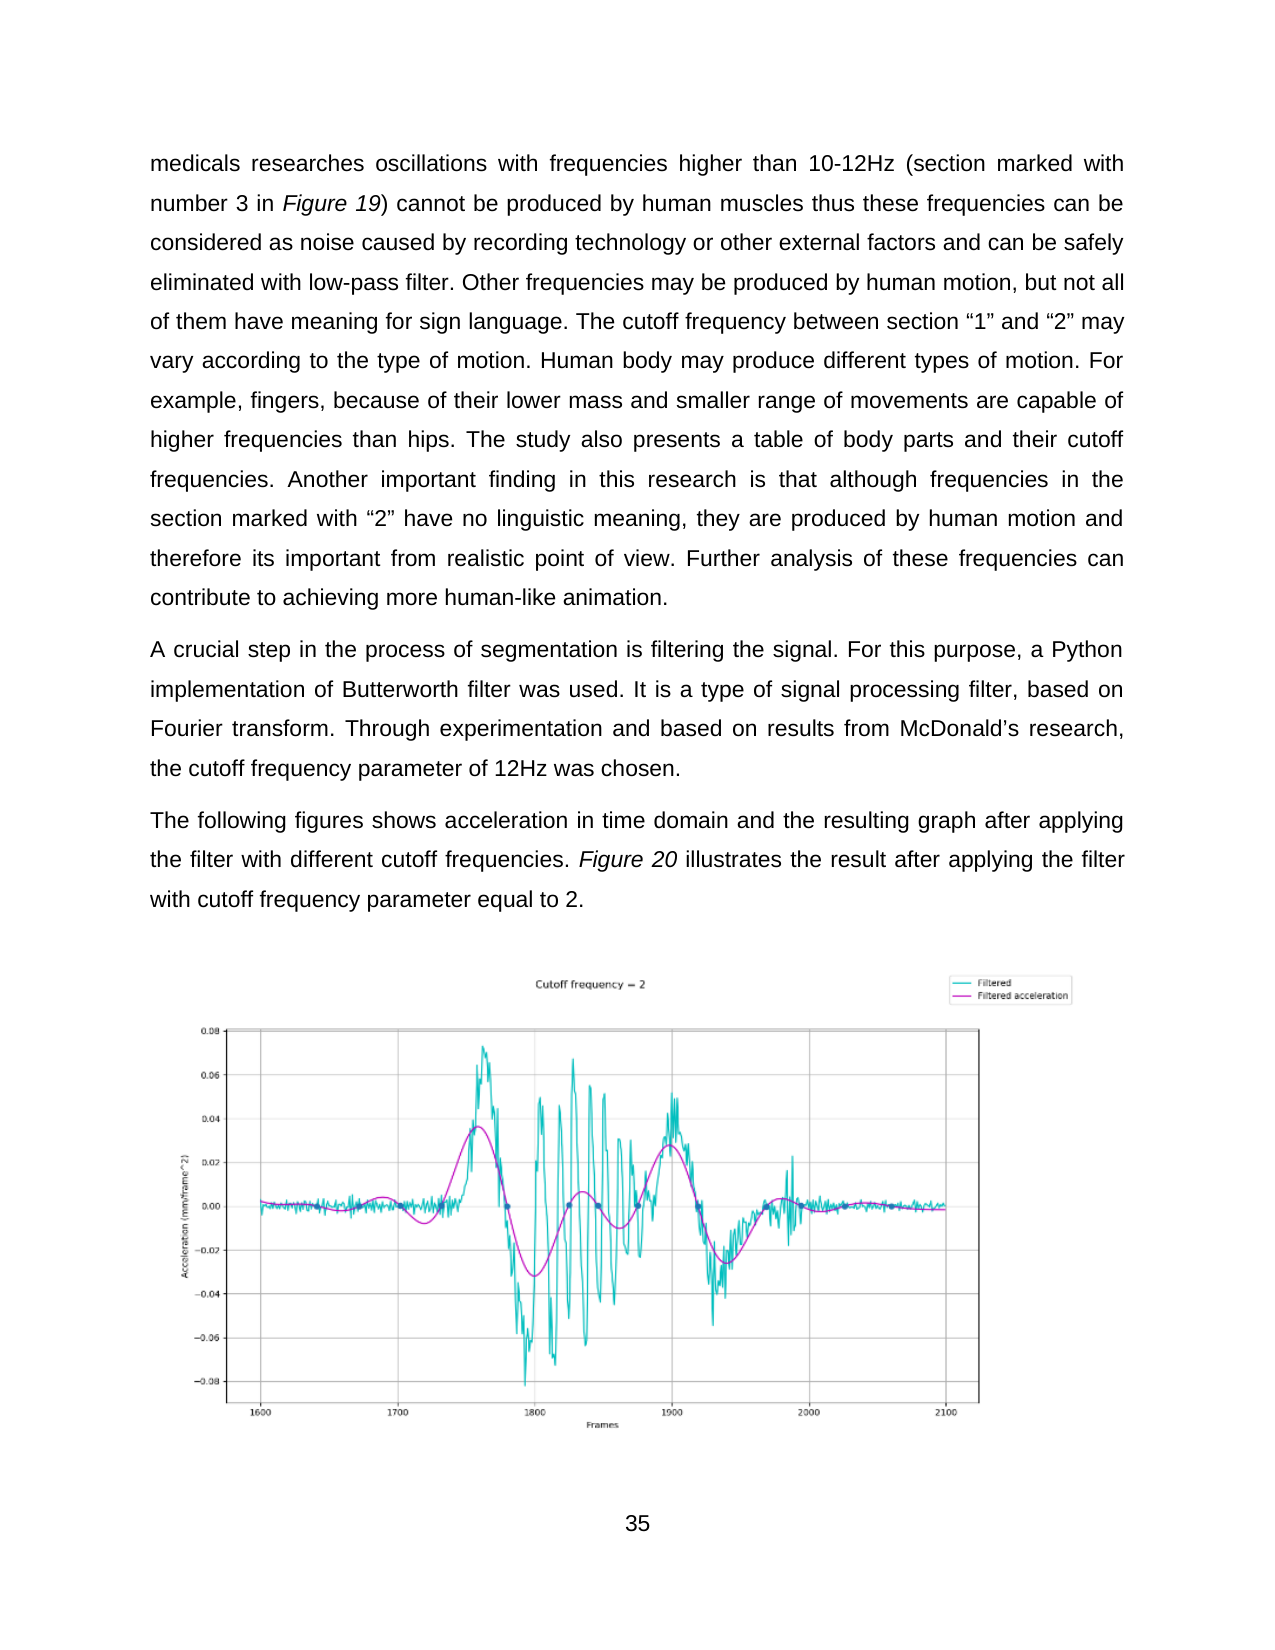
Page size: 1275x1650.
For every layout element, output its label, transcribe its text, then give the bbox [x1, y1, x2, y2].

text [150, 150, 1125, 611]
picture [165, 971, 1075, 1444]
text The following figures shows acceleration in time domain and the resulting graph after applying the filter with different cutoff frequencies. Figure 20 illustrates the result after applying the filter with cutoff frequency parameter equal to 2. [150, 807, 1125, 912]
text A crucial step in the process of segmentation is filtering the signal. For this purpose, a Python implementation of Butterworth filter was used. It is a type of signal processing filter, based on Fourier transform. Through experimentation and based on results from McDonald’s research, the cutoff frequency parameter of 12Hz was chosen. [150, 636, 1125, 781]
